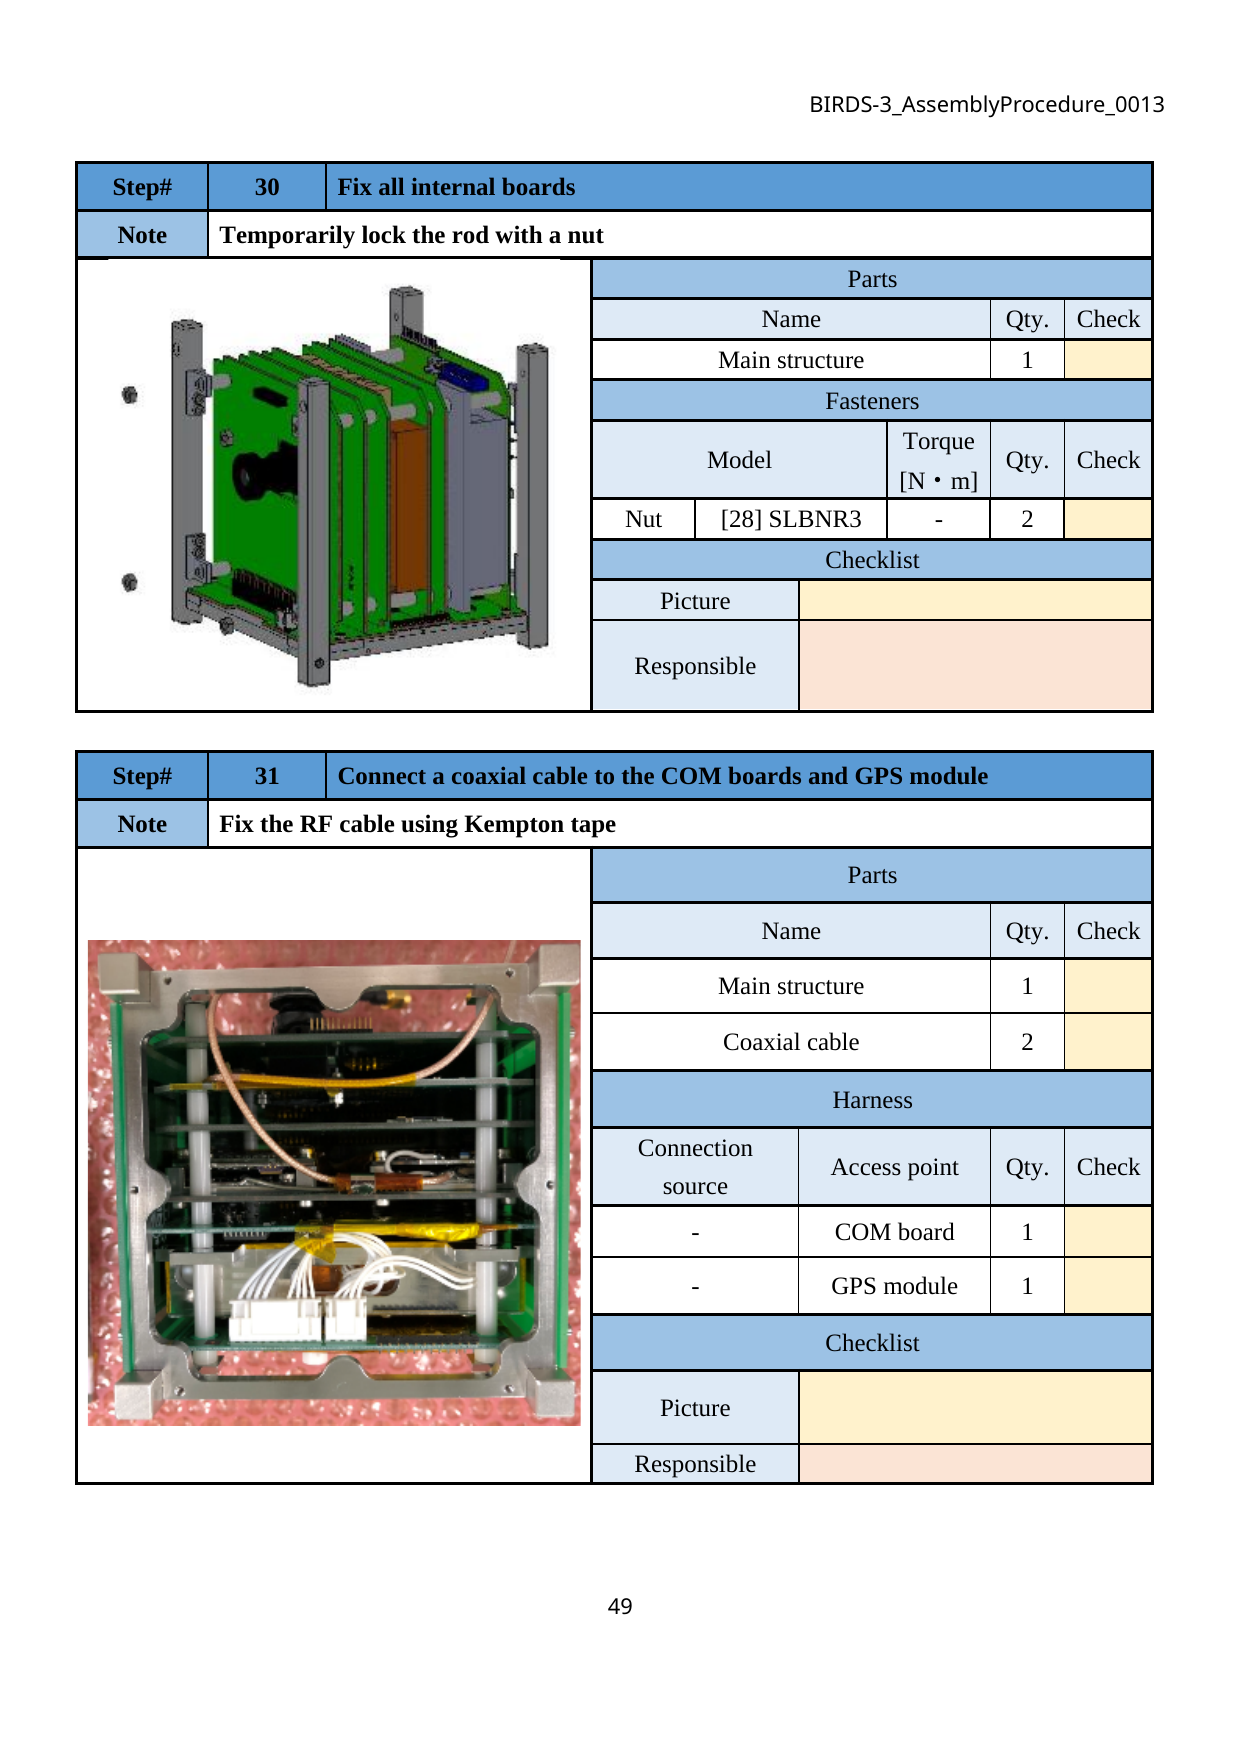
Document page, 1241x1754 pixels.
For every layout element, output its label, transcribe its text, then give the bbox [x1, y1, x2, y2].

table_cell [28] SLBNR3 [696, 500, 886, 538]
table_cell [78, 849, 590, 1482]
table_cell Coaxial cable [593, 1014, 990, 1069]
table_cell 2 [991, 1014, 1064, 1069]
table_cell Qty. [991, 1129, 1064, 1204]
table_cell Responsible [593, 1445, 798, 1482]
table_cell Check [1065, 1129, 1151, 1204]
table_cell Main structure [593, 960, 990, 1012]
table_header Step# [78, 164, 207, 209]
table_header Connect a coaxial cable to the COM boards and GPS module [327, 753, 1151, 798]
table_cell [1065, 341, 1151, 378]
table_cell Note [78, 212, 207, 256]
table_cell Picture [593, 581, 798, 619]
picture [87, 940, 581, 1426]
table_cell 2 [991, 500, 1063, 538]
table_cell Qty. [991, 422, 1064, 497]
table_cell Name [593, 300, 990, 338]
table_cell 1 [991, 341, 1064, 378]
table_cell 1 [991, 960, 1064, 1012]
table_cell Check [1065, 422, 1151, 497]
table_header 31 [209, 753, 325, 798]
table_header 30 [209, 164, 325, 209]
table_cell Qty. [991, 904, 1064, 957]
table_cell Note [78, 801, 207, 846]
table_cell Nut [593, 500, 694, 538]
table_cell Torque [N・m] [888, 422, 990, 497]
table_cell [800, 1372, 1151, 1443]
table_cell 1 [991, 1258, 1064, 1313]
table_cell Temporarily lock the rod with a nut [209, 212, 1151, 256]
table_cell [1065, 960, 1151, 1012]
table_cell [78, 260, 590, 709]
table_cell [800, 581, 1151, 619]
table_cell - [888, 500, 989, 538]
table_cell Qty. [991, 300, 1064, 338]
table_cell Check [1065, 300, 1151, 338]
table_cell [1065, 1014, 1151, 1069]
table_cell Parts [593, 260, 1151, 297]
table_header Fix all internal boards [327, 164, 1151, 209]
table_cell Parts [593, 849, 1151, 901]
table_cell - [593, 1207, 798, 1256]
table_cell Name [593, 904, 990, 957]
table_cell GPS module [799, 1258, 990, 1313]
table_cell [1065, 500, 1151, 538]
table_cell Check [1065, 904, 1151, 957]
table_cell [800, 1445, 1151, 1482]
table_cell Fix the RF cable using Kempton tape [209, 801, 1151, 846]
table_cell Harness [593, 1072, 1151, 1126]
table_cell [1065, 1207, 1151, 1256]
table_cell Model [593, 422, 886, 497]
table_cell 1 [991, 1207, 1064, 1256]
table_cell - [593, 1258, 798, 1313]
table_cell Picture [593, 1372, 798, 1443]
table_cell [1065, 1258, 1151, 1313]
table_header Step# [78, 753, 207, 798]
table_cell Responsible [593, 621, 798, 709]
table_cell Main structure [593, 341, 990, 378]
table_cell [800, 621, 1151, 709]
table_cell Fasteners [593, 381, 1151, 419]
table_cell Access point [799, 1129, 990, 1204]
table_cell Checklist [593, 541, 1151, 578]
table_cell Checklist [593, 1316, 1151, 1369]
table_cell COM board [799, 1207, 990, 1256]
picture [108, 259, 561, 703]
table_cell Connection source [593, 1129, 798, 1204]
